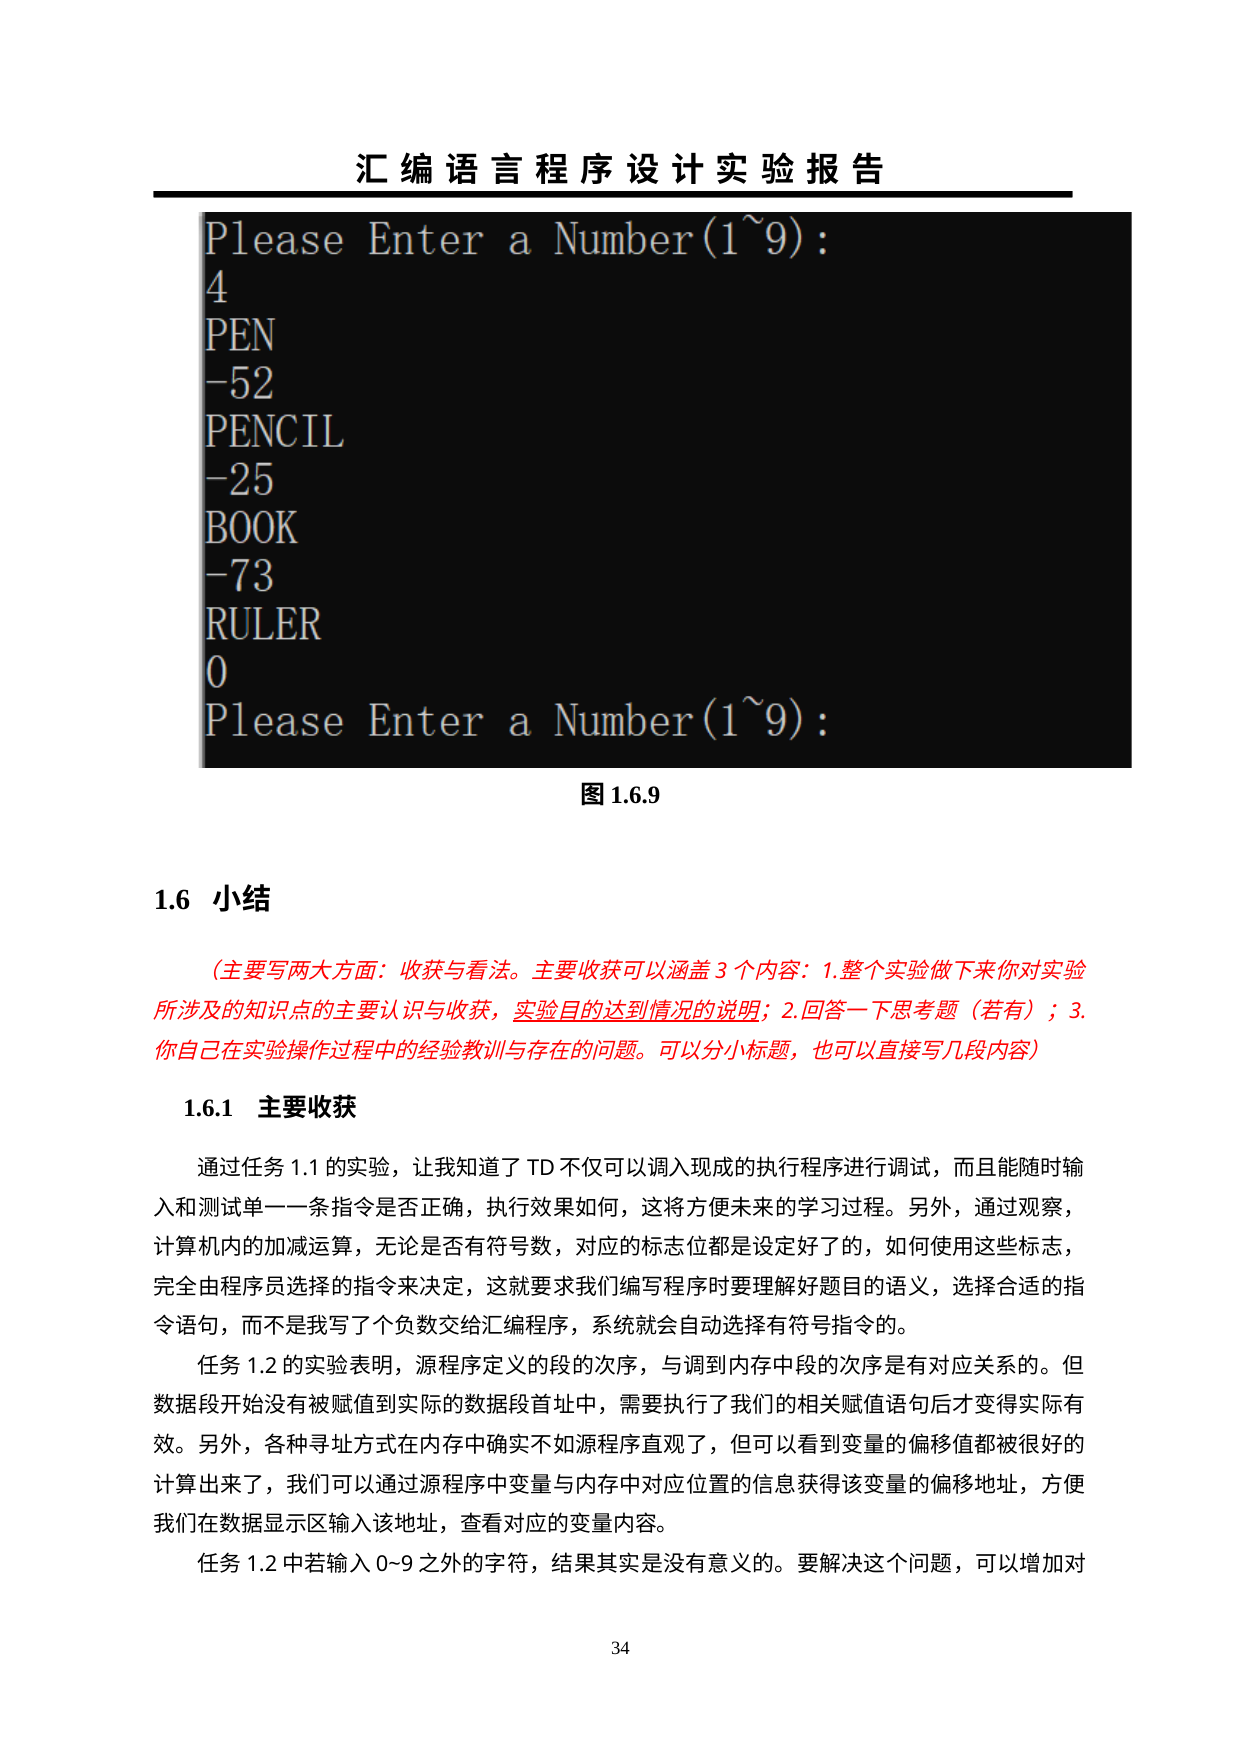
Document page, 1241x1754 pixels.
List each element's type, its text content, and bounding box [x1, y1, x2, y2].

subtitle 小结 [153, 876, 1087, 918]
subtitle 主要收获 [183, 1087, 1087, 1123]
text 图1.6.9 [153, 774, 1087, 811]
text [153, 1546, 1087, 1578]
text 任务1.2的实验表明，源程序定义的段的次序，与调到内存中段的次序是有对应关系的。但数据段开始没有被赋值到实际的数据段首址中，需要执行了我们的相关赋值语句后才变得实际有效。另外，各种寻址方式在内存中确实不如源程序直观了，但可以看到变量的偏移值都被很好的计算出来了，我们可以通过源程序中变量与内存中对应位置的信息获得该变量的偏移地址，方便我们在数据显示区输入该地址，查看对应的变量内容。 [153, 1348, 1087, 1538]
picture [198, 212, 1132, 768]
text （主要写两大方面：收获与看法。主要收获可以涵盖3个内容：1.整个实验做下来你对实验所涉及的知识点的主要认识与收获，实验目的达到情况的说明；2.回答一下思考题（若有）；3.你自己在实验操作过程中的经验教训与存在的问题。可以分小标题，也可以直接写几段内容） [153, 953, 1087, 1064]
text 通过任务1.1的实验，让我知道了TD不仅可以调入现成的执行程序进行调试，而且能随时输入和测试单一一条指令是否正确，执行效果如何，这将方便未来的学习过程。另外，通过观察，计算机内的加减运算，无论是否有符号数，对应的标志位都是设定好了的，如何使用这些标志，完全由程序员选择的指令来决定，这就要求我们编写程序时要理解好题目的语义，选择合适的指令语句，而不是我写了个负数交给汇编程序，系统就会自动选择有符号指令的。 [153, 1150, 1087, 1340]
